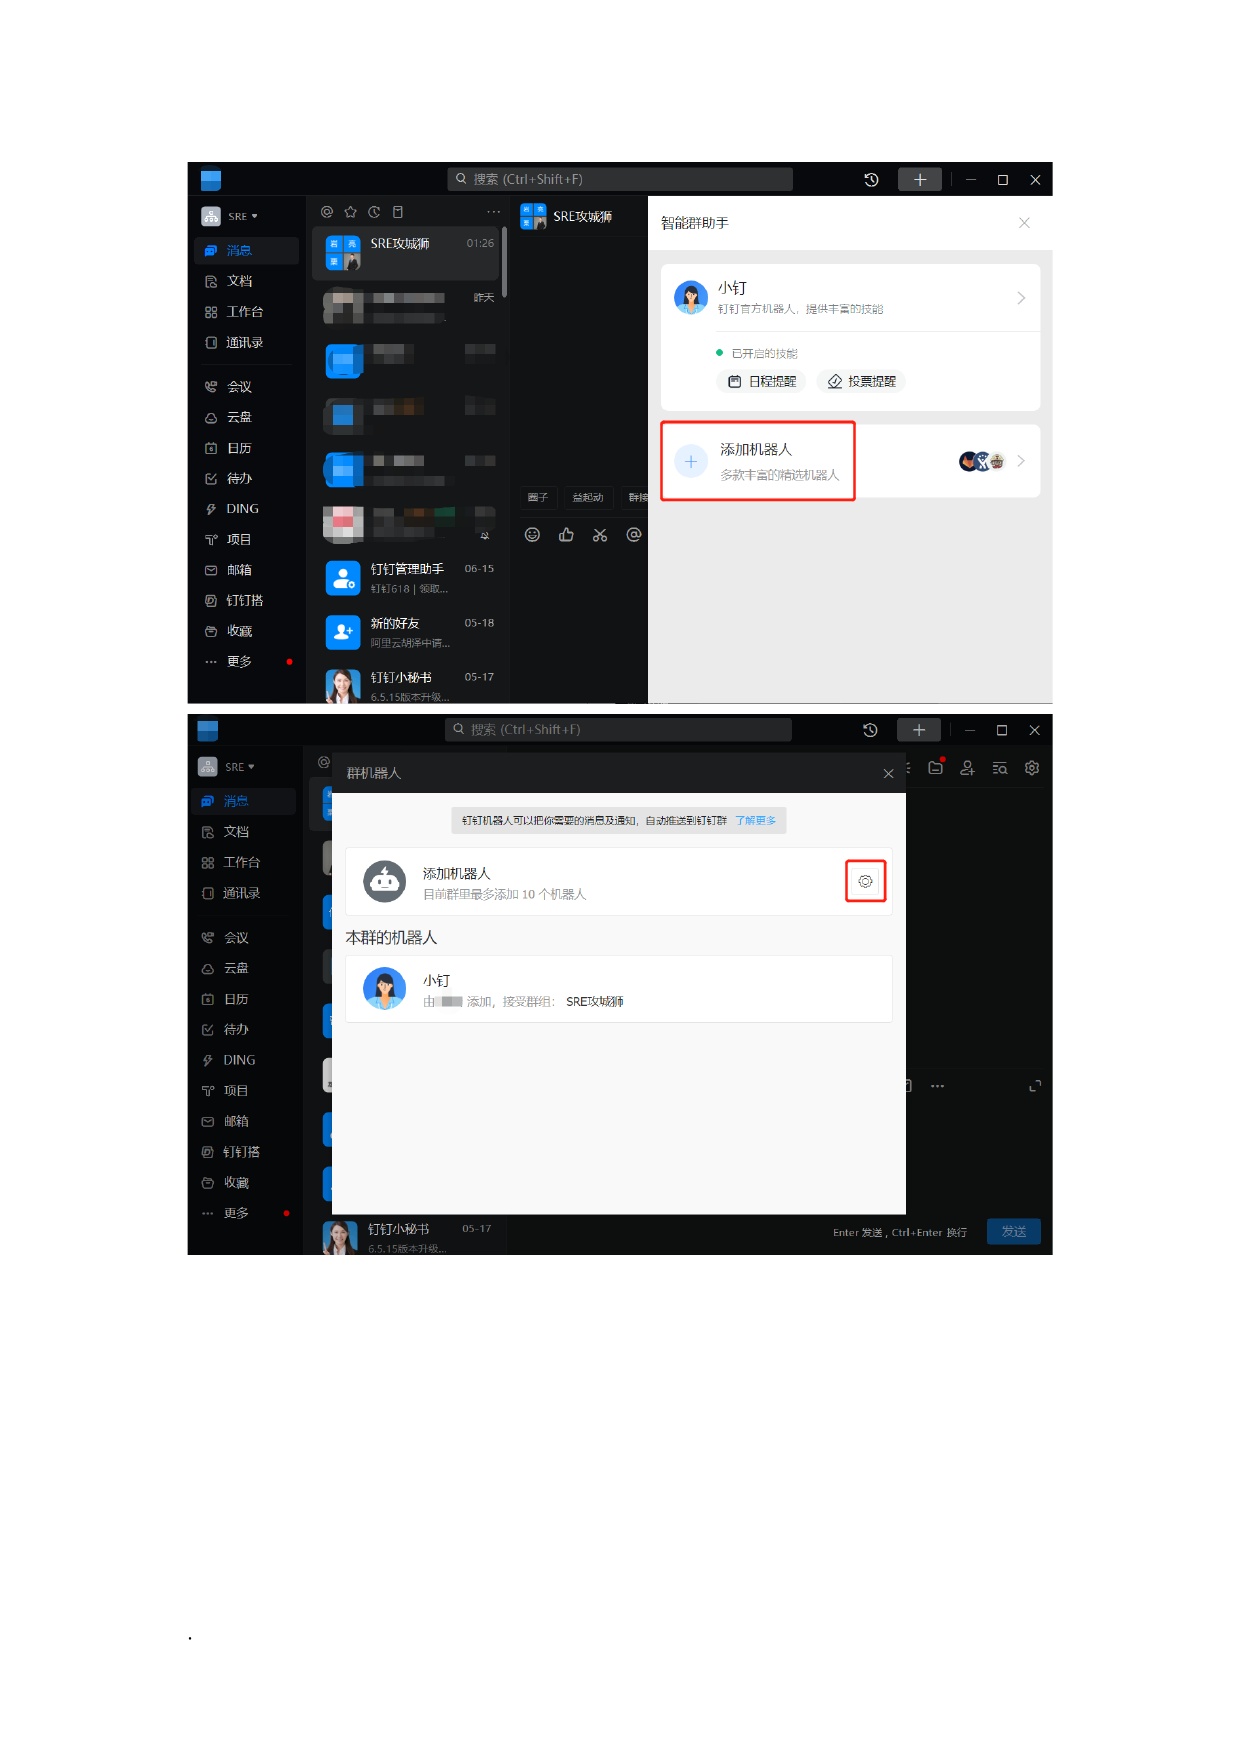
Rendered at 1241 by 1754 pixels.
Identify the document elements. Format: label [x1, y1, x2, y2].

picture [187, 714, 1053, 1255]
picture [187, 162, 1053, 704]
